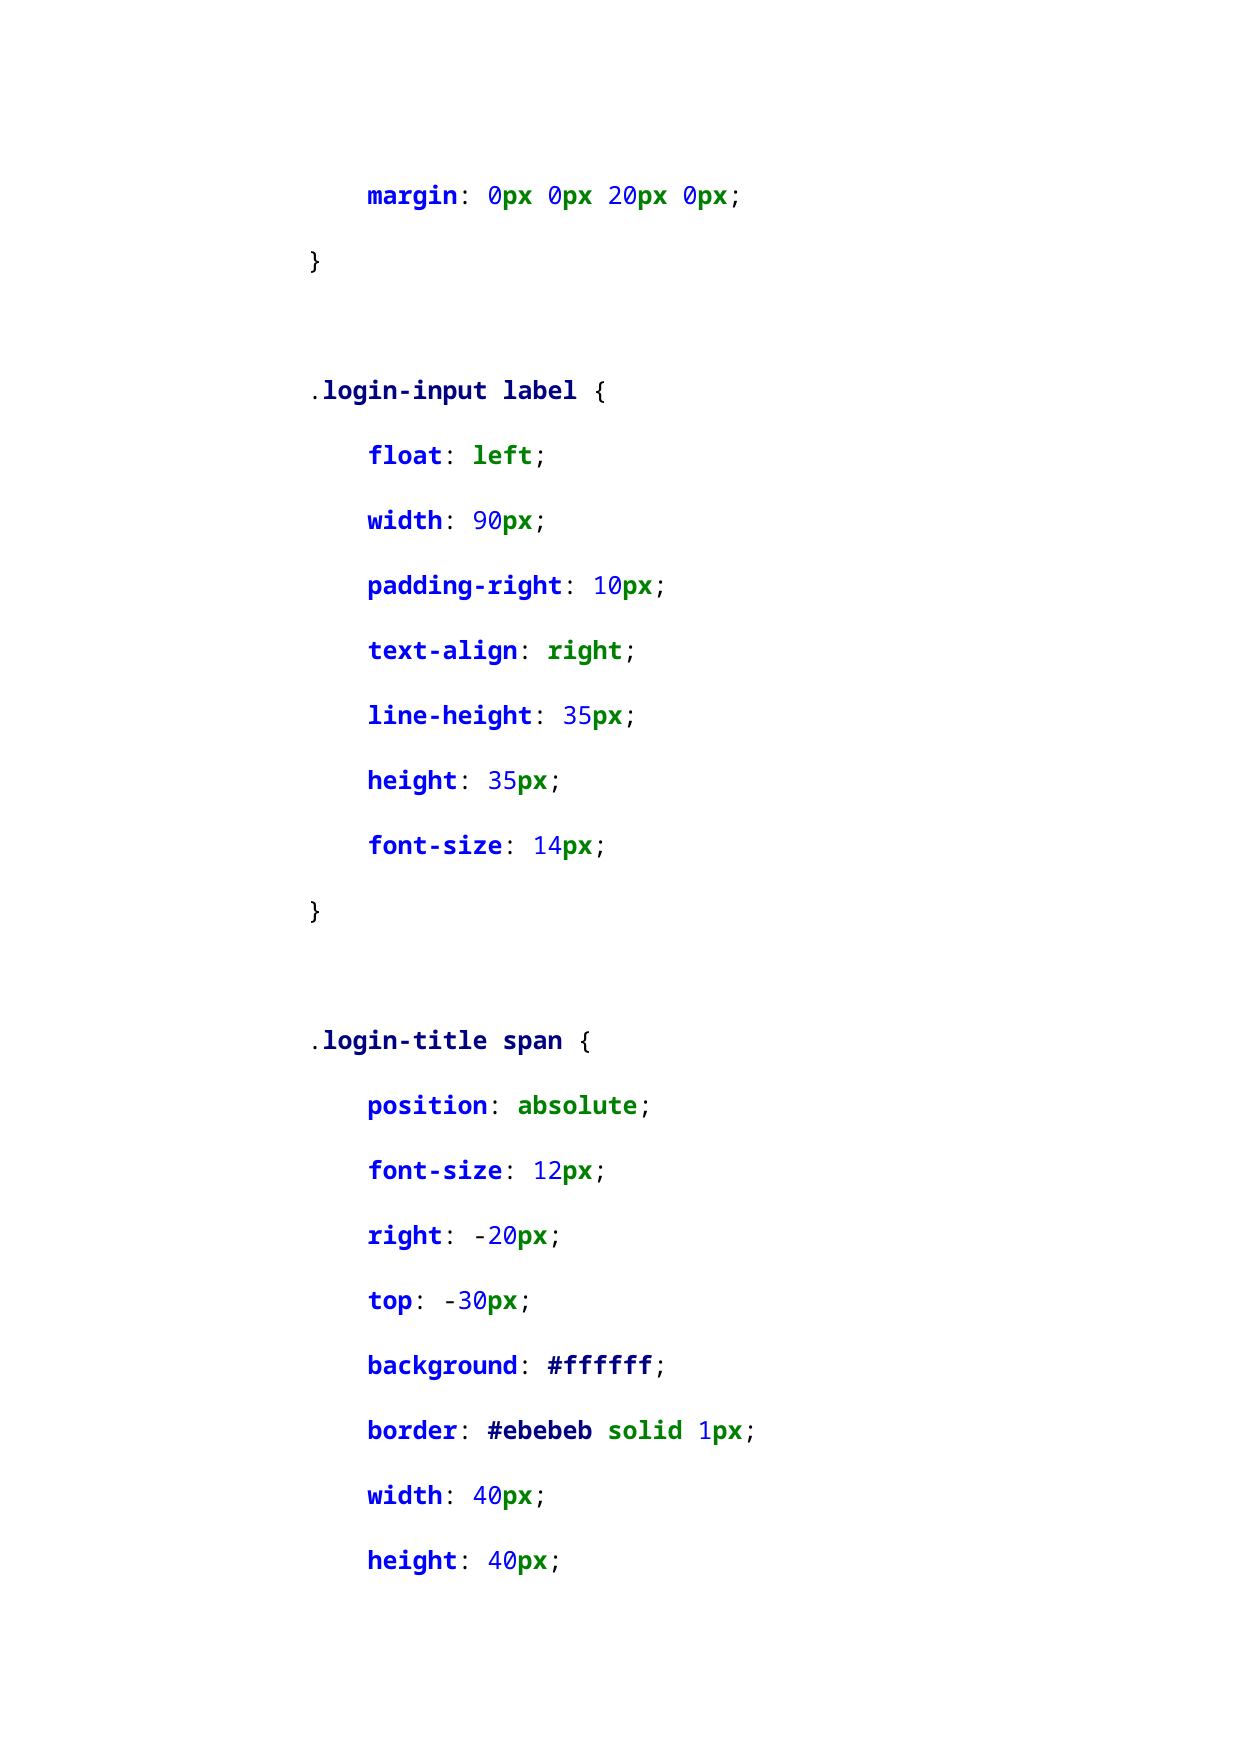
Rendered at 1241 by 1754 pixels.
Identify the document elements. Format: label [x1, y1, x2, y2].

text [187, 162, 1053, 1592]
